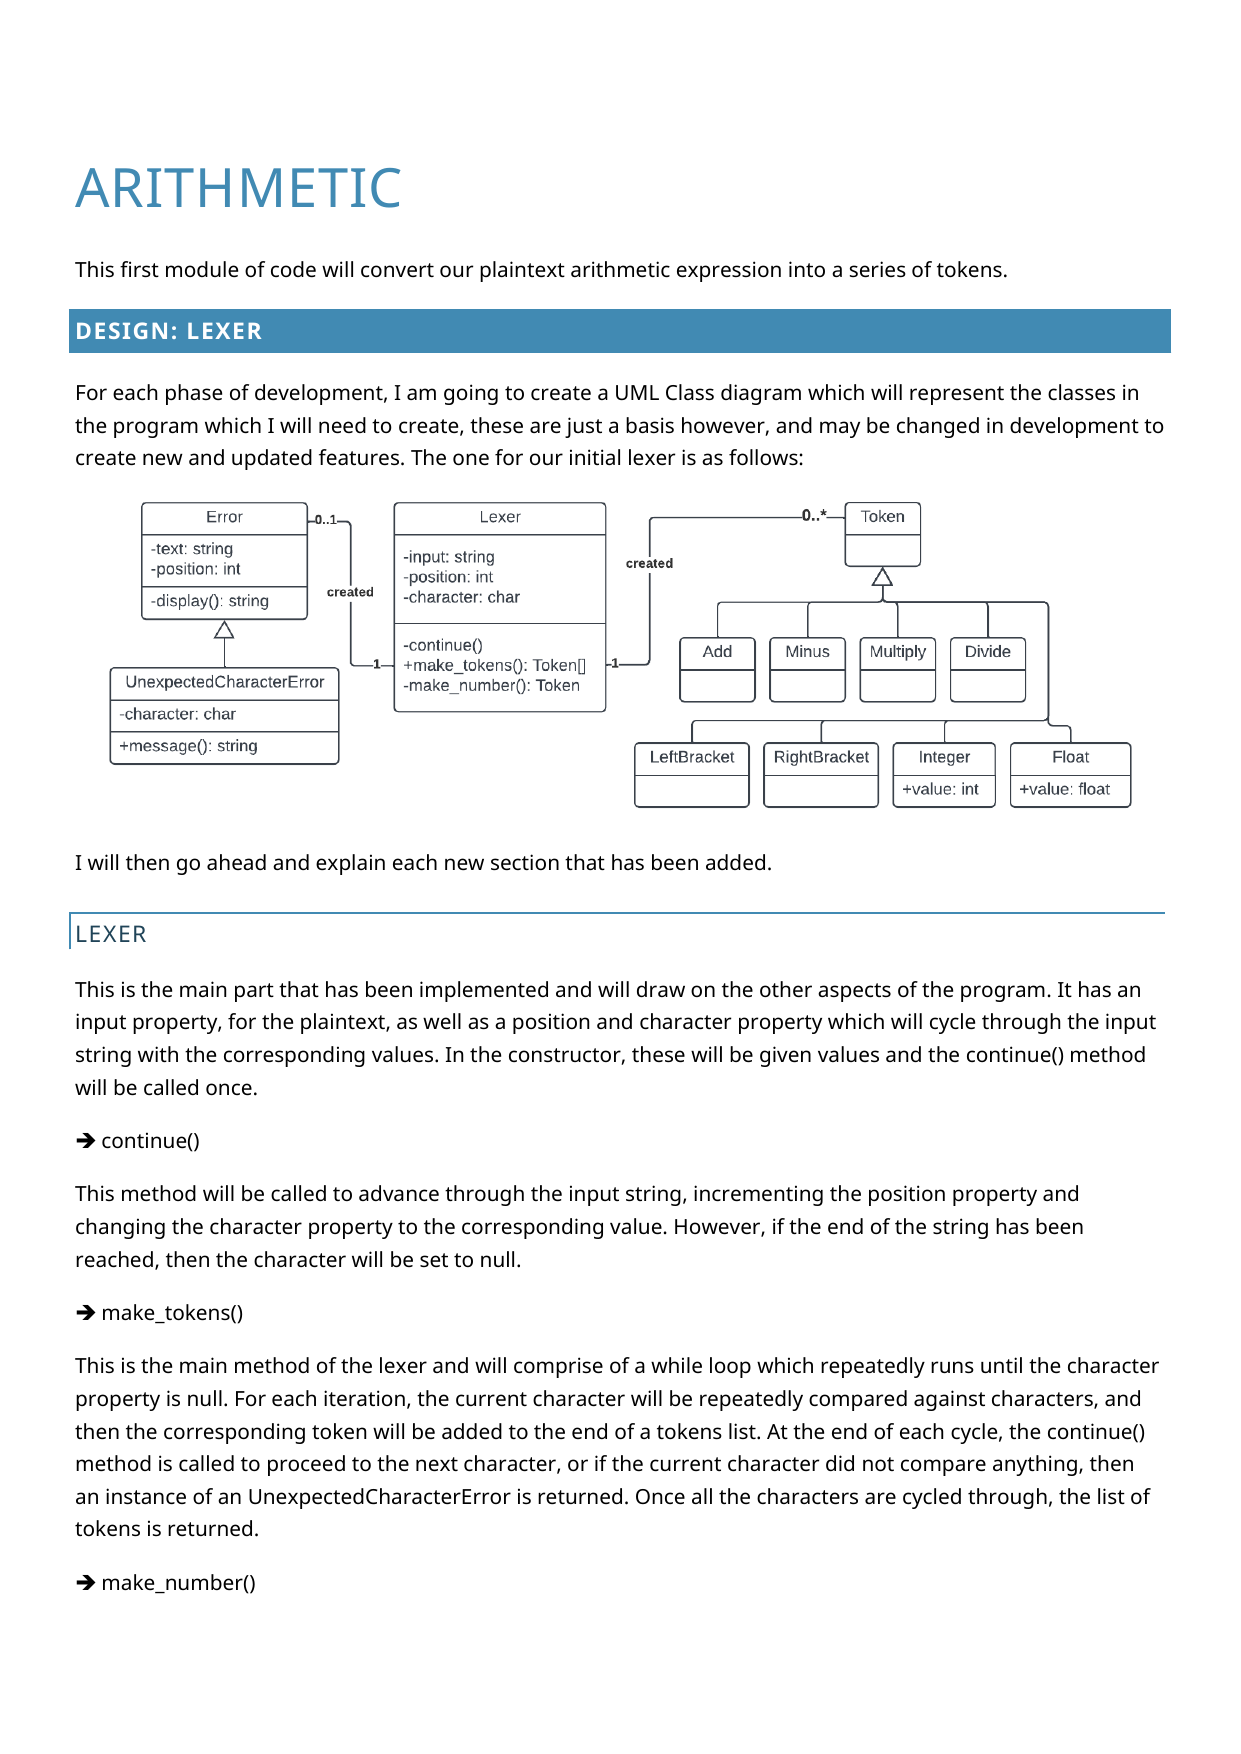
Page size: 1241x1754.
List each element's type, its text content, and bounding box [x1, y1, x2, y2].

title arithmetic [75, 150, 1165, 224]
text For each phase of development, I am going to create a UML Class diagram which will represent the classes in the program which I will need to create, these are just a basis however, and may be changed in development to create new and updated features. The one for our initial lexer is as follows: [75, 378, 1165, 472]
text make_number() [75, 1568, 1165, 1596]
text This is the main method of the lexer and will comprise of a while loop which repeatedly runs until the character property is null. For each iteration, the current character will be repeatedly compared against characters, and then the corresponding token will be added to the end of a tokens list. At the end of each cycle, the continue() method is called to proceed to the next character, or if the current character did not compare anything, then an instance of an UnexpectedCharacterError is returned. Once all the characters are cycled through, the list of tokens is returned. [75, 1352, 1165, 1543]
text continue() [75, 1126, 1165, 1154]
text make_tokens() [75, 1298, 1165, 1327]
text This method will be called to advance through the input string, incrementing the position property and changing the character property to the corresponding value. However, if the end of the string has been reached, then the character will be set to null. [75, 1179, 1165, 1273]
subtitle Design: lexer [75, 315, 1165, 347]
text This is the main part that has been implemented and will draw on the other aspects of the program. It has an input property, for the plaintext, as well as a position and character property which will cycle through the input string with the corresponding values. In the constructor, these will be given values and the continue() method will be called once. [75, 975, 1165, 1101]
subtitle Lexer [71, 914, 1165, 949]
picture [95, 487, 1145, 820]
text This first module of code will convert our plaintext arithmetic expression into a series of tokens. [75, 256, 1165, 284]
